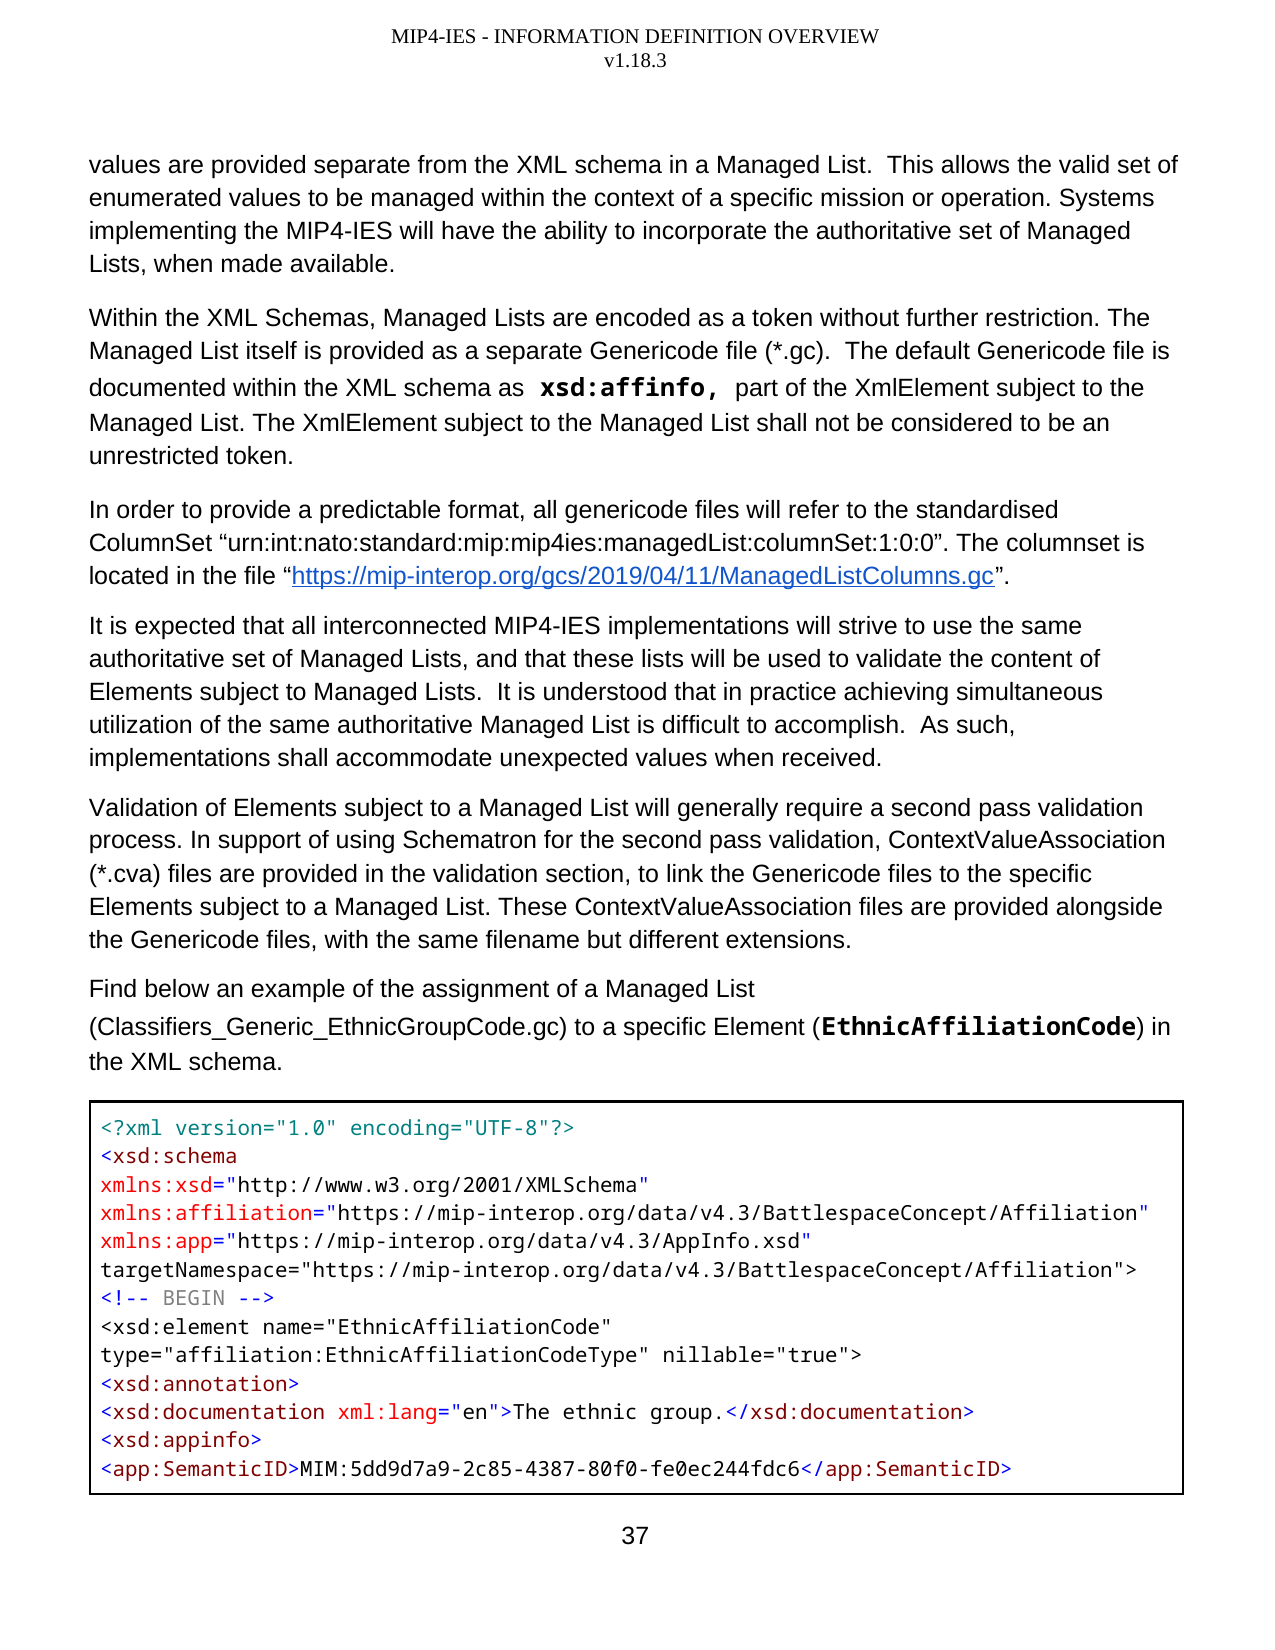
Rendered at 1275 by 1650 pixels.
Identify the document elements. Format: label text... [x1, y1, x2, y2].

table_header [91, 1103, 1182, 1493]
text In order to provide a predictable format, all genericode files will refer to the standardised ColumnSet “urn:int:nato:standard:mip:mip4ies:managedList:columnSet:1:0:0”. The columnset is located in the file “https://mip-interop.org/gcs/2019/04/11/ManagedListColumns.gc”. [88, 495, 1182, 590]
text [88, 150, 1182, 278]
text Validation of Elements subject to a Managed List will generally require a second pass validation process. In support of using Schematron for the second pass validation, ContextValueAssociation (*.cva) files are provided in the validation section, to link the Genericode files to the specific Elements subject to a Managed List. These ContextValueAssociation files are provided alongside the Genericode files, with the same filename but different extensions. [88, 792, 1182, 953]
text Find below an example of the assignment of a Managed List (Classifiers_Generic_EthnicGroupCode.gc) to a specific Element (EthnicAffiliationCode) in the XML schema. [88, 974, 1182, 1075]
text It is expected that all interconnected MIP4-IES implementations will strive to use the same authoritative set of Managed Lists, and that these lists will be used to validate the content of Elements subject to Managed Lists. It is understood that in practice achieving simultaneous utilization of the same authoritative Managed List is difficult to accomplish. As such, implementations shall accommodate unexpected values when received. [88, 611, 1182, 772]
text Within the XML Schemas, Managed Lists are encoded as a token without further restriction. The Managed List itself is provided as a separate Genericode file (*.gc). The default Genericode file is documented within the XML schema as xsd:affinfo, part of the XmlElement subject to the Managed List. The XmlElement subject to the Managed List shall not be considered to be an unrestricted token. [88, 303, 1182, 470]
